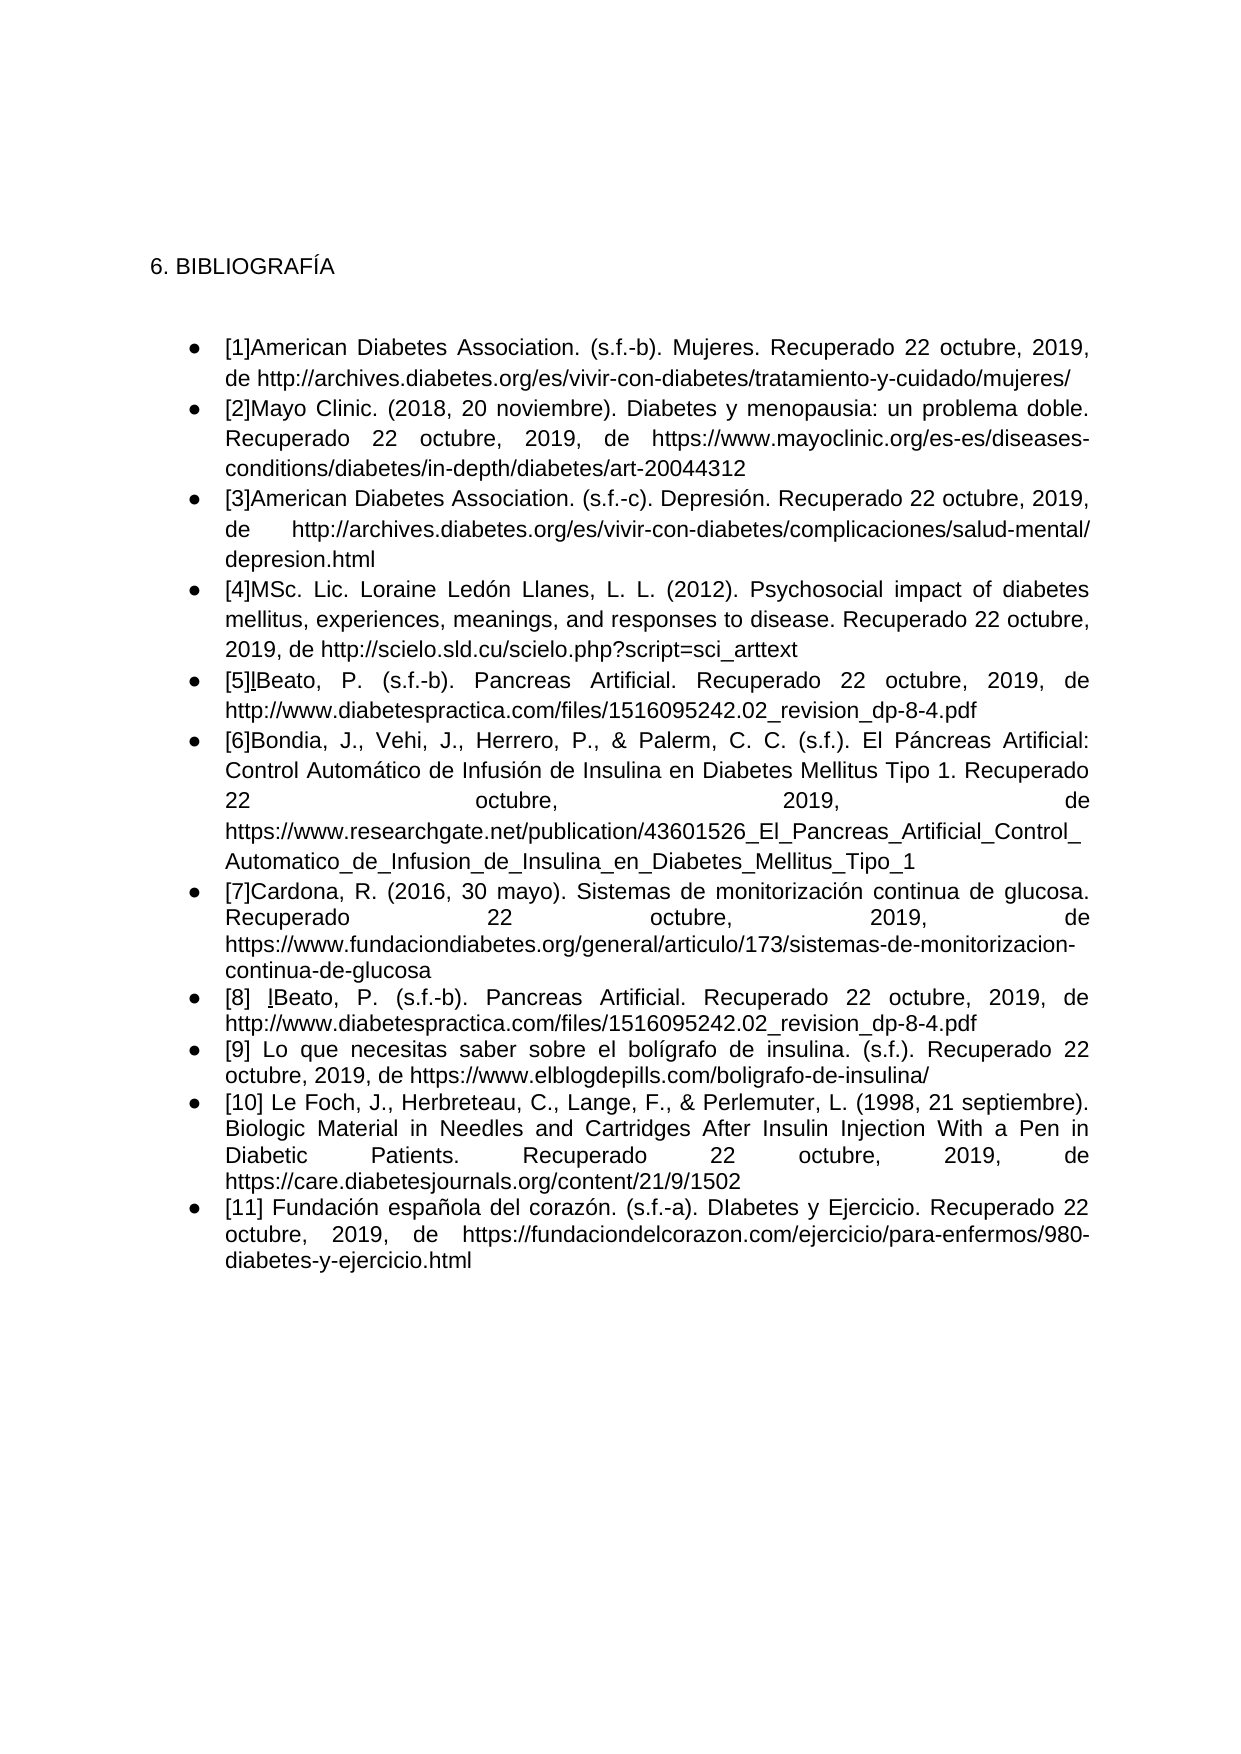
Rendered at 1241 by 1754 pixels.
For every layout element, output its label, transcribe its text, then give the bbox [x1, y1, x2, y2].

list [5]lBeato, P. (s.f.-b). Pancreas Artificial. Recuperado 22 octubre, 2019, de http://www.diabetespractica.com/files/1516095242.02_revision_dp-8-4.pdf [187, 667, 1090, 723]
list [7]Cardona, R. (2016, 30 mayo). Sistemas de monitorización continua de glucosa. Recuperado 22 octubre, 2019, de https://www.fundaciondiabetes.org/general/articulo/173/sistemas-de-monitorizacion-continua-de-glucosa [187, 878, 1090, 983]
list [10] Le Foch, J., Herbreteau, C., Lange, F., & Perlemuter, L. (1998, 21 septiembre). Biologic Material in Needles and Cartridges After Insulin Injection With a Pen in Diabetic Patients. Recuperado 22 octubre, 2019, de https://care.diabetesjournals.org/content/21/9/1502 [187, 1089, 1090, 1194]
text 6. BIBLIOGRAFÍA [150, 253, 1090, 279]
list [1]American Diabetes Association. (s.f.-b). Mujeres. Recuperado 22 octubre, 2019, de http://archives.diabetes.org/es/vivir-con-diabetes/tratamiento-y-cuidado/mujeres/ [187, 334, 1090, 391]
list [4]MSc. Lic. Loraine Ledón Llanes, L. L. (2012). Psychosocial impact of diabetes mellitus, experiences, meanings, and responses to disease. Recuperado 22 octubre, 2019, de http://scielo.sld.cu/scielo.php?script=sci_arttext [187, 576, 1090, 663]
list [2]Mayo Clinic. (2018, 20 noviembre). Diabetes y menopausia: un problema doble. Recuperado 22 octubre, 2019, de https://www.mayoclinic.org/es-es/diseases-conditions/diabetes/in-depth/diabetes/art-20044312 [187, 395, 1090, 481]
list [11] Fundación española del corazón. (s.f.-a). DIabetes y Ejercicio. Recuperado 22 octubre, 2019, de https://fundaciondelcorazon.com/ejercicio/para-enfermos/980-diabetes-y-ejercicio.html [187, 1194, 1090, 1273]
list [9] Lo que necesitas saber sobre el bolígrafo de insulina. (s.f.). Recuperado 22 octubre, 2019, de https://www.elblogdepills.com/boligrafo-de-insulina/ [187, 1036, 1090, 1089]
list [3]American Diabetes Association. (s.f.-c). Depresión. Recuperado 22 octubre, 2019, de http://archives.diabetes.org/es/vivir-con-diabetes/complicaciones/salud-mental/depresion.html [187, 485, 1090, 572]
list [8] lBeato, P. (s.f.-b). Pancreas Artificial. Recuperado 22 octubre, 2019, de http://www.diabetespractica.com/files/1516095242.02_revision_dp-8-4.pdf [187, 983, 1090, 1036]
list [6]Bondia, J., Vehi, J., Herrero, P., & Palerm, C. C. (s.f.). El Páncreas Artificial: Control Automático de Infusión de Insulina en Diabetes Mellitus Tipo 1. Recuperado 22 octubre, 2019, de https://www.researchgate.net/publication/43601526_El_Pancreas_Artificial_Control_Automatico_de_Infusion_de_Insulina_en_Diabetes_Mellitus_Tipo_1 [187, 727, 1090, 874]
